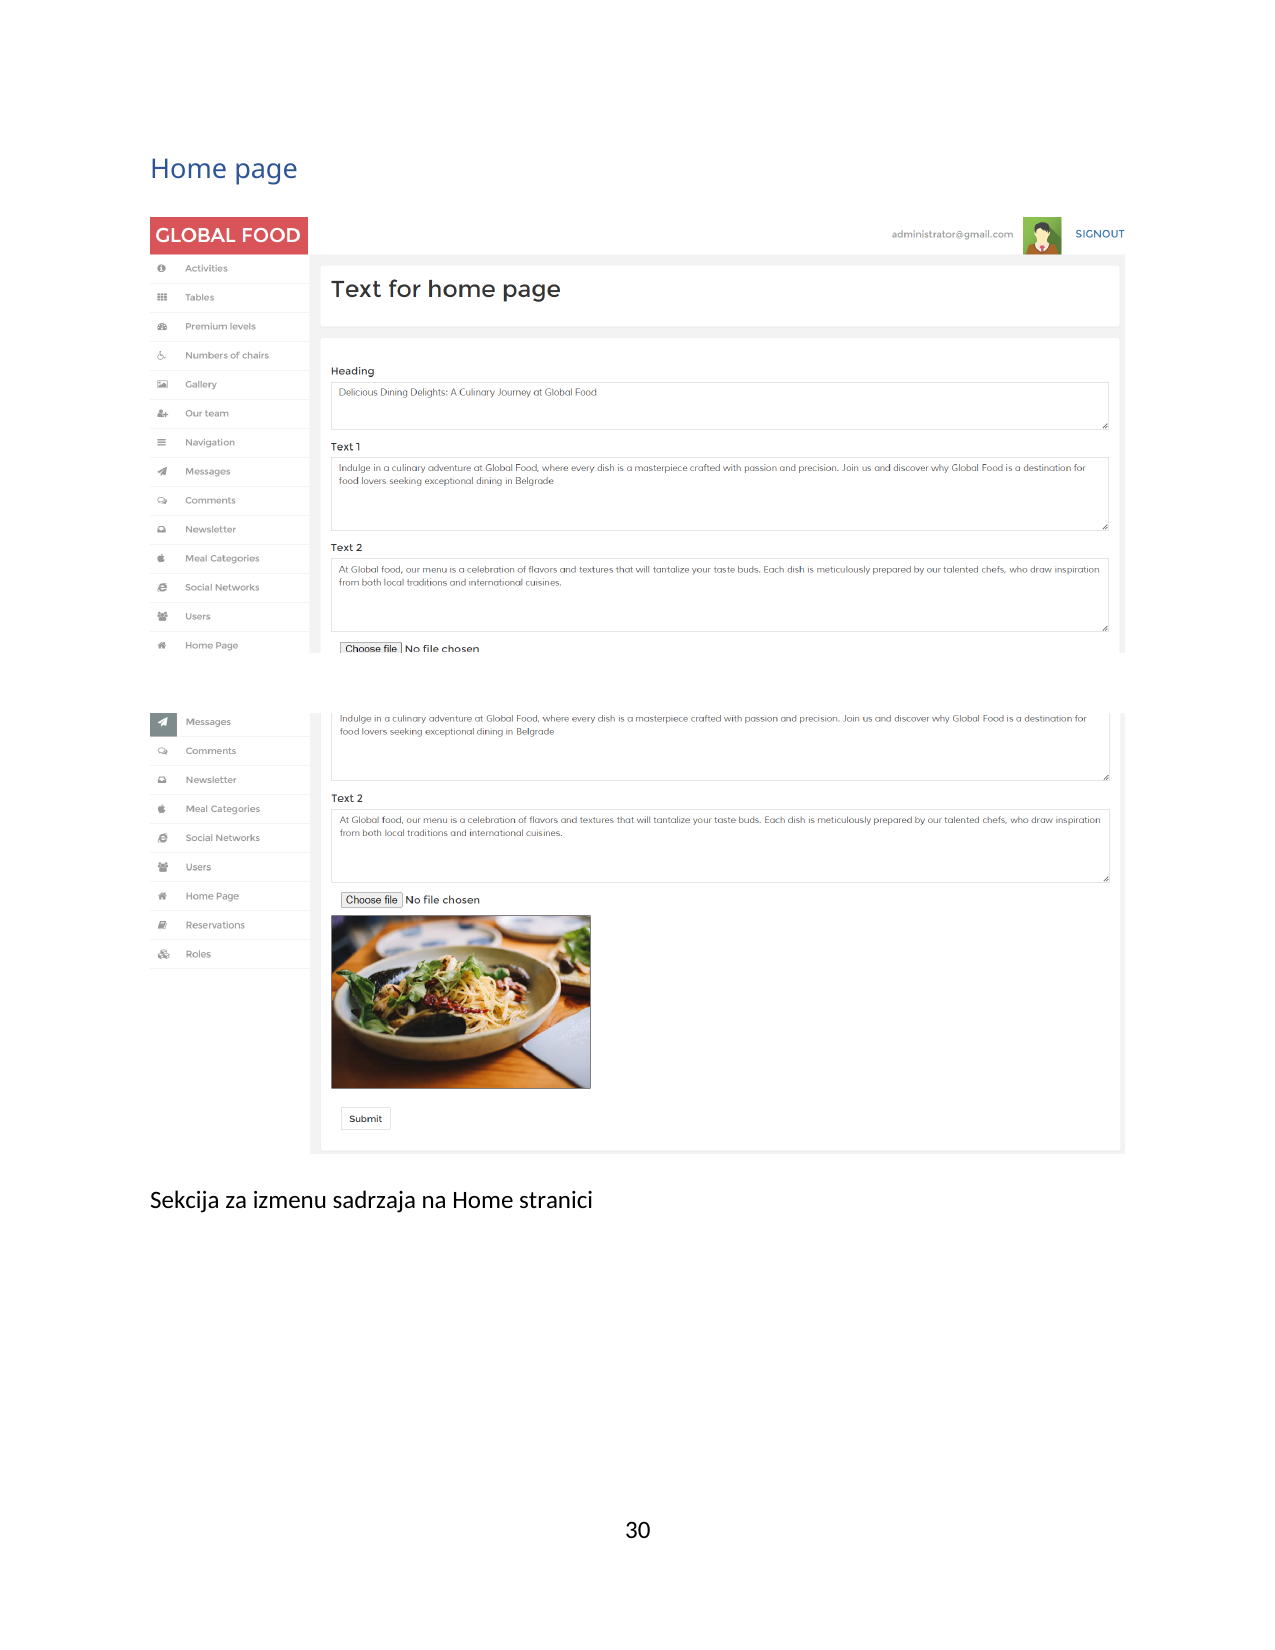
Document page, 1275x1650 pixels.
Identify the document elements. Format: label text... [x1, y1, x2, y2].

picture [150, 713, 1125, 1154]
subtitle Home page [150, 150, 1125, 187]
picture [150, 217, 1125, 653]
text Sekcija za izmenu sadrzaja na Home stranici [150, 1184, 1125, 1215]
